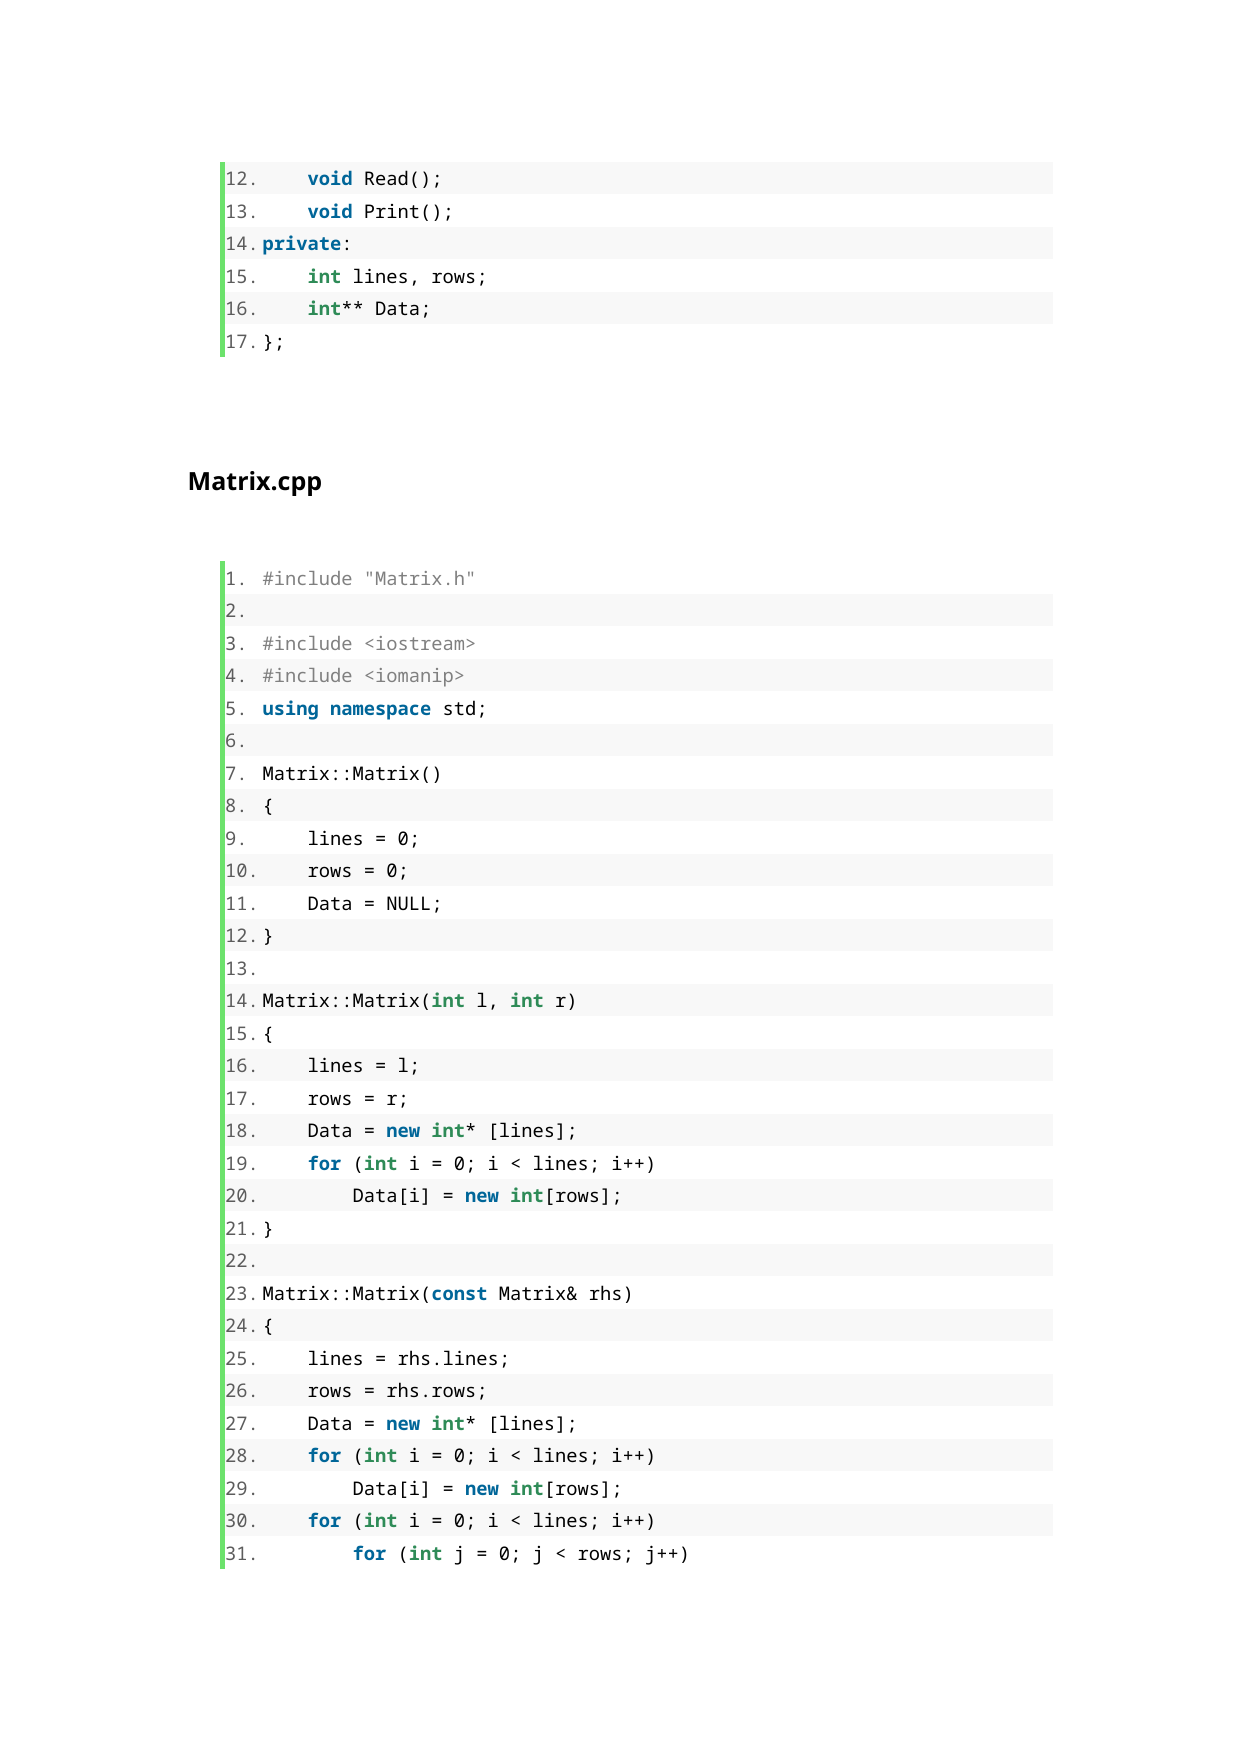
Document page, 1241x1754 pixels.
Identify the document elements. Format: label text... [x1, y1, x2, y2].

list #include "Matrix.h" [225, 561, 1053, 594]
list void Read(); [225, 162, 1053, 194]
list for (int i = 0; i < lines; i++) [225, 1504, 1053, 1536]
list using namespace std; [225, 691, 1053, 724]
list Data[i] = new int[rows]; [225, 1471, 1053, 1504]
list for (int j = 0; j < rows; j++) [225, 1536, 1053, 1569]
list for (int i = 0; i < lines; i++) [225, 1439, 1053, 1471]
list Matrix::Matrix() [225, 756, 1053, 789]
list } [225, 919, 1053, 951]
list void Print(); [225, 194, 1053, 227]
list Matrix::Matrix(const Matrix& rhs) [225, 1276, 1053, 1309]
list rows = rhs.rows; [225, 1374, 1053, 1406]
subtitle Matrix.cpp [187, 448, 1053, 513]
list #include <iomanip> [225, 659, 1053, 691]
list } [225, 1211, 1053, 1244]
list Data[i] = new int[rows]; [225, 1179, 1053, 1211]
list Matrix::Matrix(int l, int r) [225, 984, 1053, 1016]
list Data = NULL; [225, 886, 1053, 919]
list lines = 0; [225, 821, 1053, 854]
list { [225, 1309, 1053, 1341]
list Data = new int* [lines]; [225, 1406, 1053, 1439]
list int lines, rows; [225, 259, 1053, 292]
list rows = r; [225, 1081, 1053, 1114]
list lines = rhs.lines; [225, 1341, 1053, 1374]
list private: [225, 227, 1053, 259]
list { [225, 789, 1053, 821]
list Data = new int* [lines]; [225, 1114, 1053, 1146]
list for (int i = 0; i < lines; i++) [225, 1146, 1053, 1179]
list rows = 0; [225, 854, 1053, 886]
list lines = l; [225, 1049, 1053, 1081]
list #include <iostream> [225, 626, 1053, 659]
list int** Data; [225, 292, 1053, 324]
list { [225, 1016, 1053, 1049]
list }; [225, 324, 1053, 357]
